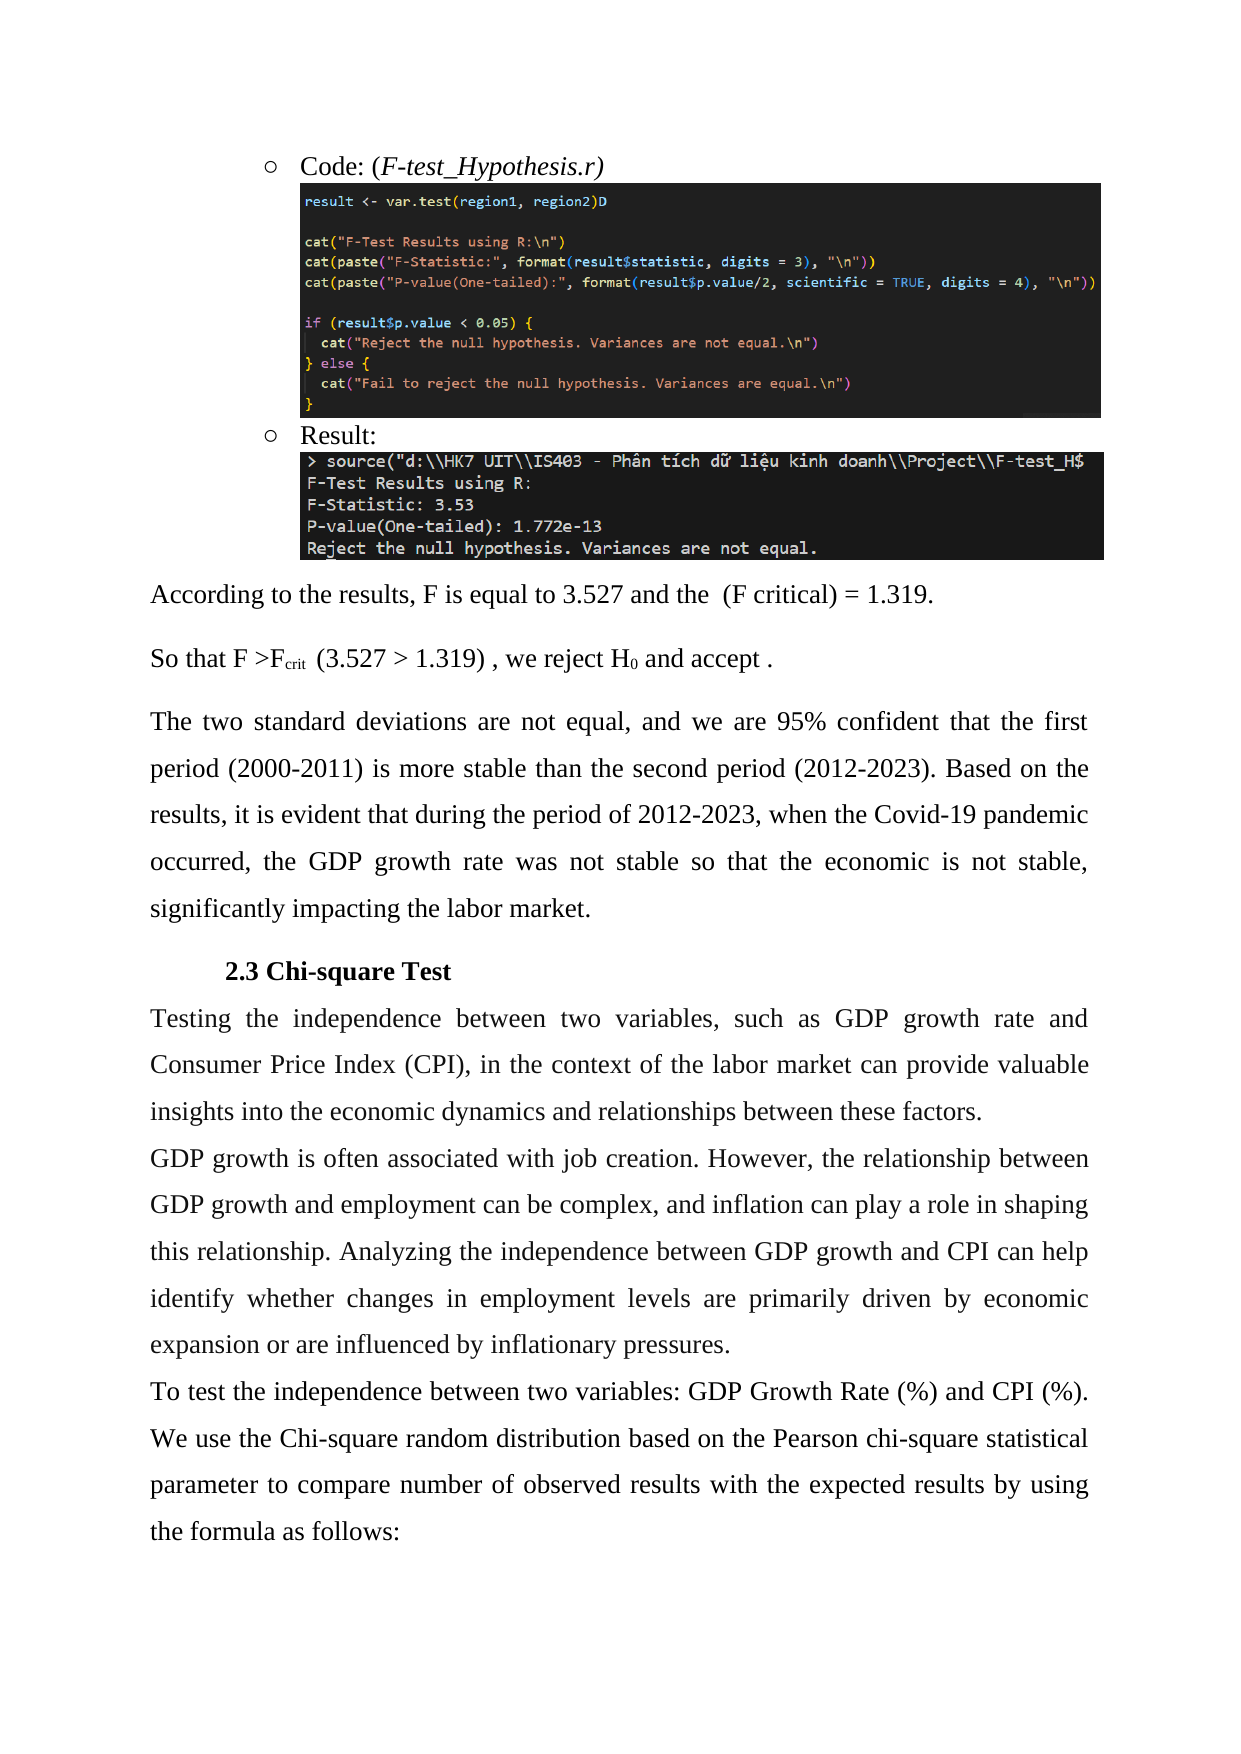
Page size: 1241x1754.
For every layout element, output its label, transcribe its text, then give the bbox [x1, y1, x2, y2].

text So that F >Fcrit (3.527 > 1.319) , we reject H0 and accept . [150, 642, 1090, 673]
text According to the results, F is equal to 3.527 and the (F critical) = 1.319. [150, 579, 1090, 610]
picture [300, 183, 1101, 418]
text Testing the independence between two variables, such as GDP growth rate and Consumer Price Index (CPI), in the context of the labor market can provide valuable insights into the economic dynamics and relationships between these factors. [150, 1002, 1090, 1126]
subtitle 2.3 Chi-square Test [150, 955, 1090, 986]
picture [300, 452, 1104, 560]
text To test the independence between two variables: GDP Growth Rate (%) and CPI (%). We use the Chi-square random distribution based on the Pearson chi-square statistical parameter to compare number of observed results with the expected results by using the formula as follows: [150, 1375, 1090, 1546]
text GDP growth is often associated with job creation. However, the relationship between GDP growth and employment can be complex, and inflation can play a role in shaping this relationship. Analyzing the independence between GDP growth and CPI can help identify whether changes in employment levels are primarily driven by economic expansion or are influenced by inflationary pressures. [150, 1142, 1090, 1360]
text The two standard deviations are not equal, and we are 95% confident that the first period (2000-2011) is more stable than the second period (2012-2023). Based on the results, it is evident that during the period of 2012-2023, when the Covid-19 pandemic occurred, the GDP growth rate was not stable so that the economic is not stable, significantly impacting the labor market. [150, 705, 1090, 923]
